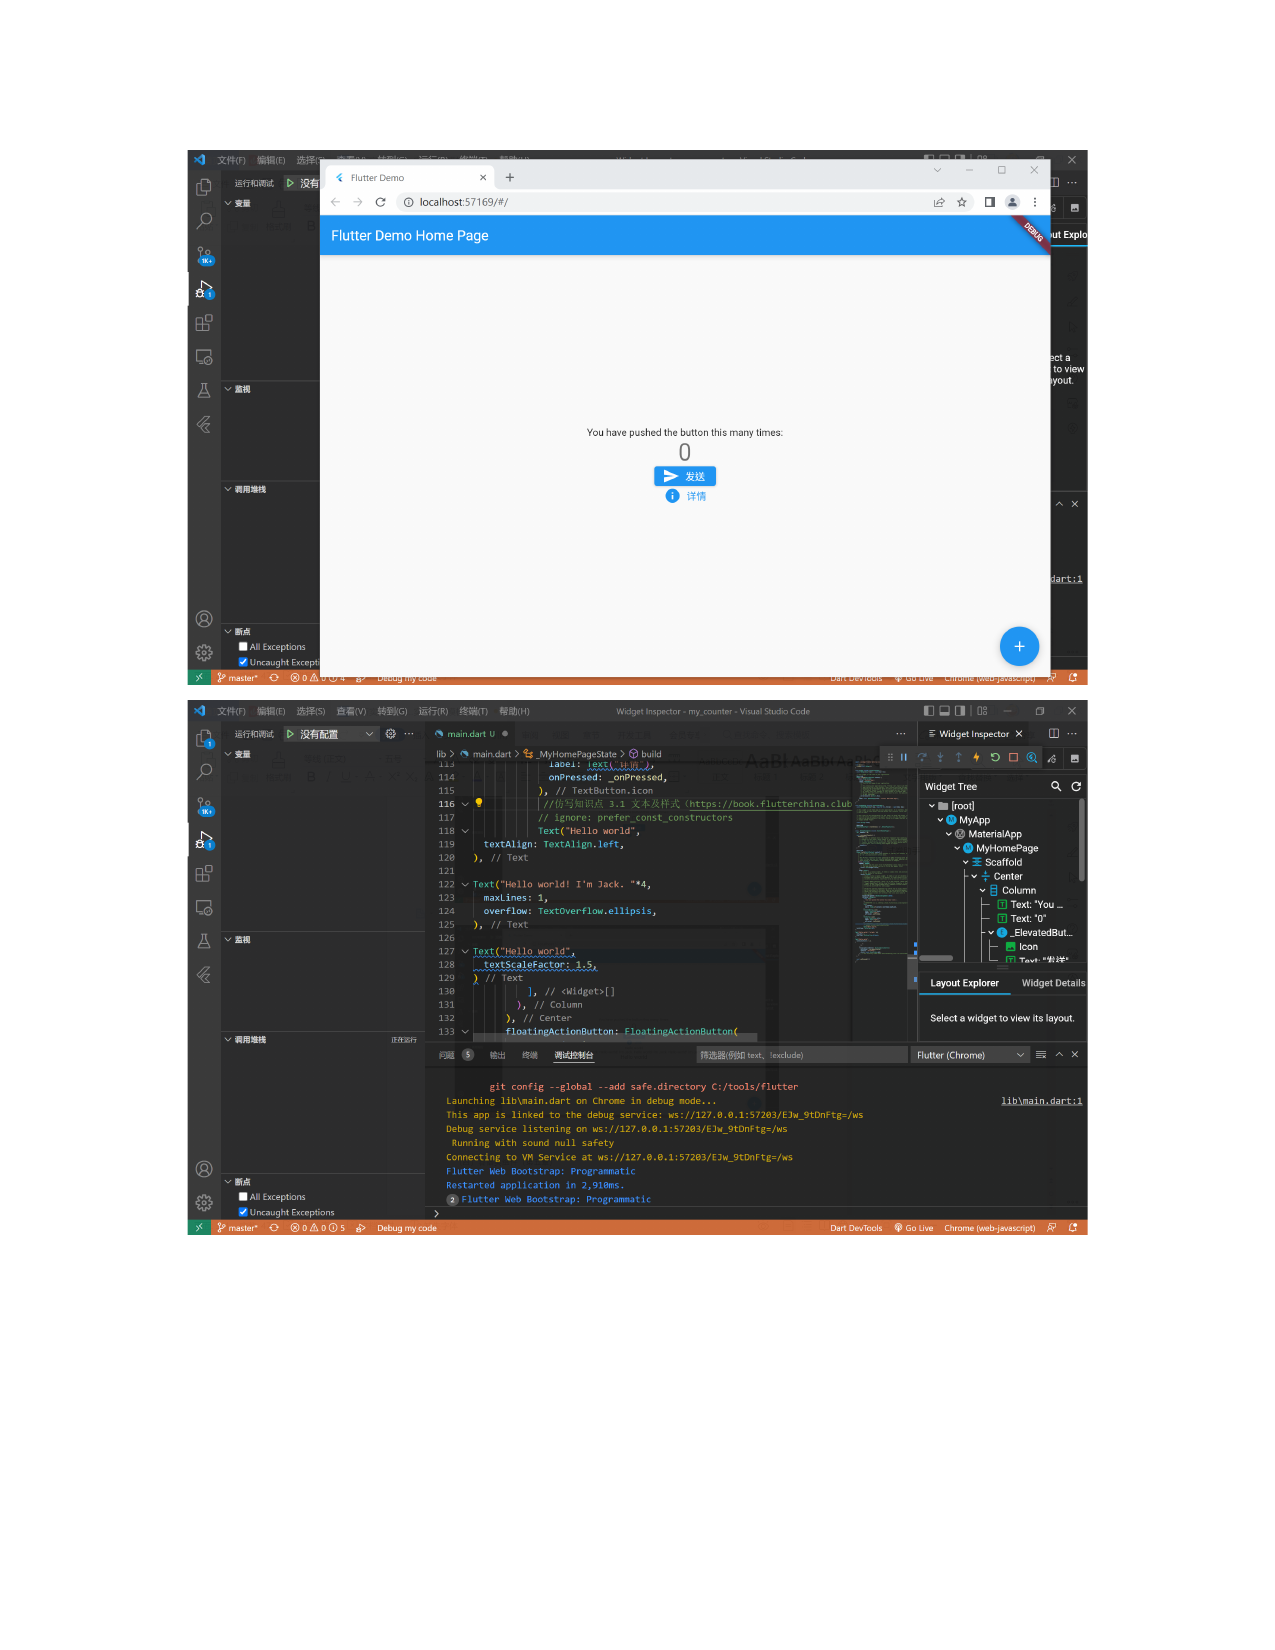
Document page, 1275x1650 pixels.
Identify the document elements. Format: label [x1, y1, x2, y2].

picture [187, 700, 1088, 1235]
picture [187, 150, 1088, 685]
